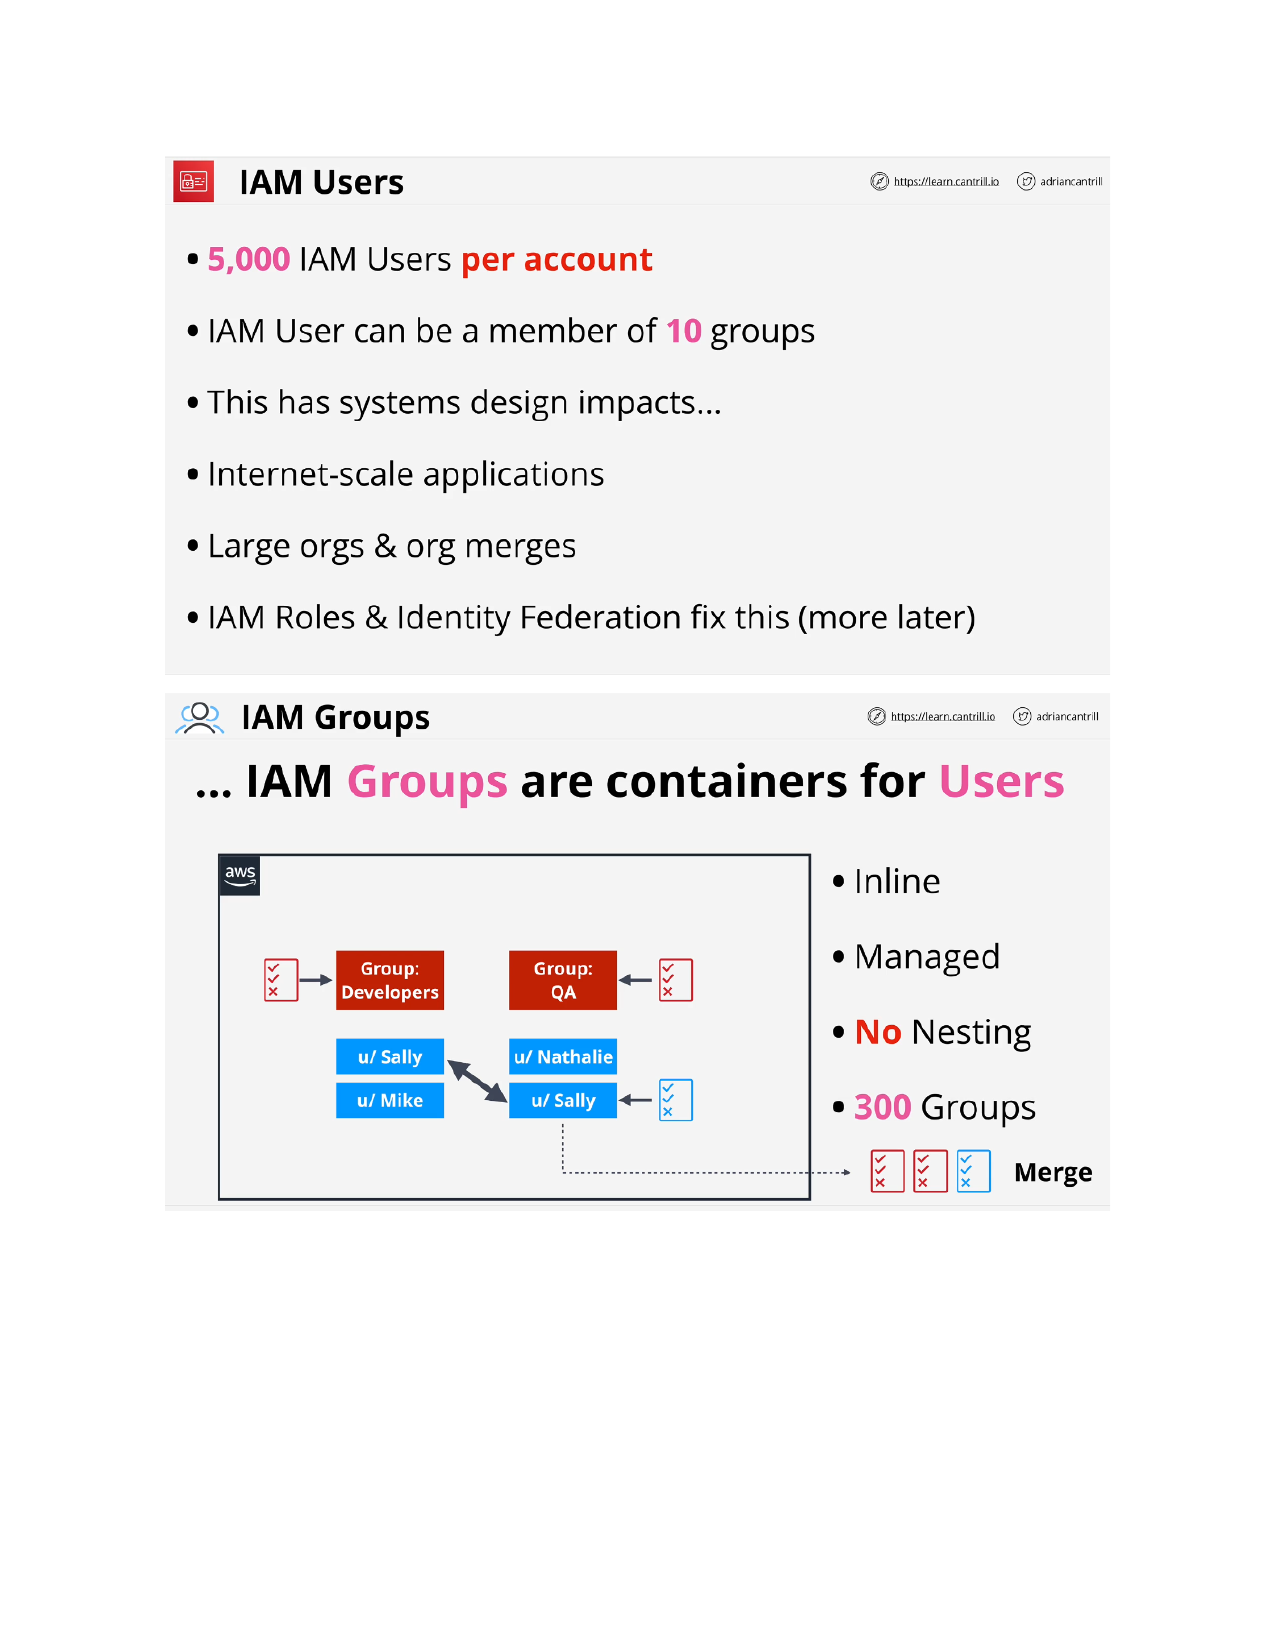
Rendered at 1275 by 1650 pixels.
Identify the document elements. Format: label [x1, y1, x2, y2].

picture [165, 156, 1111, 675]
picture [165, 693, 1111, 1211]
